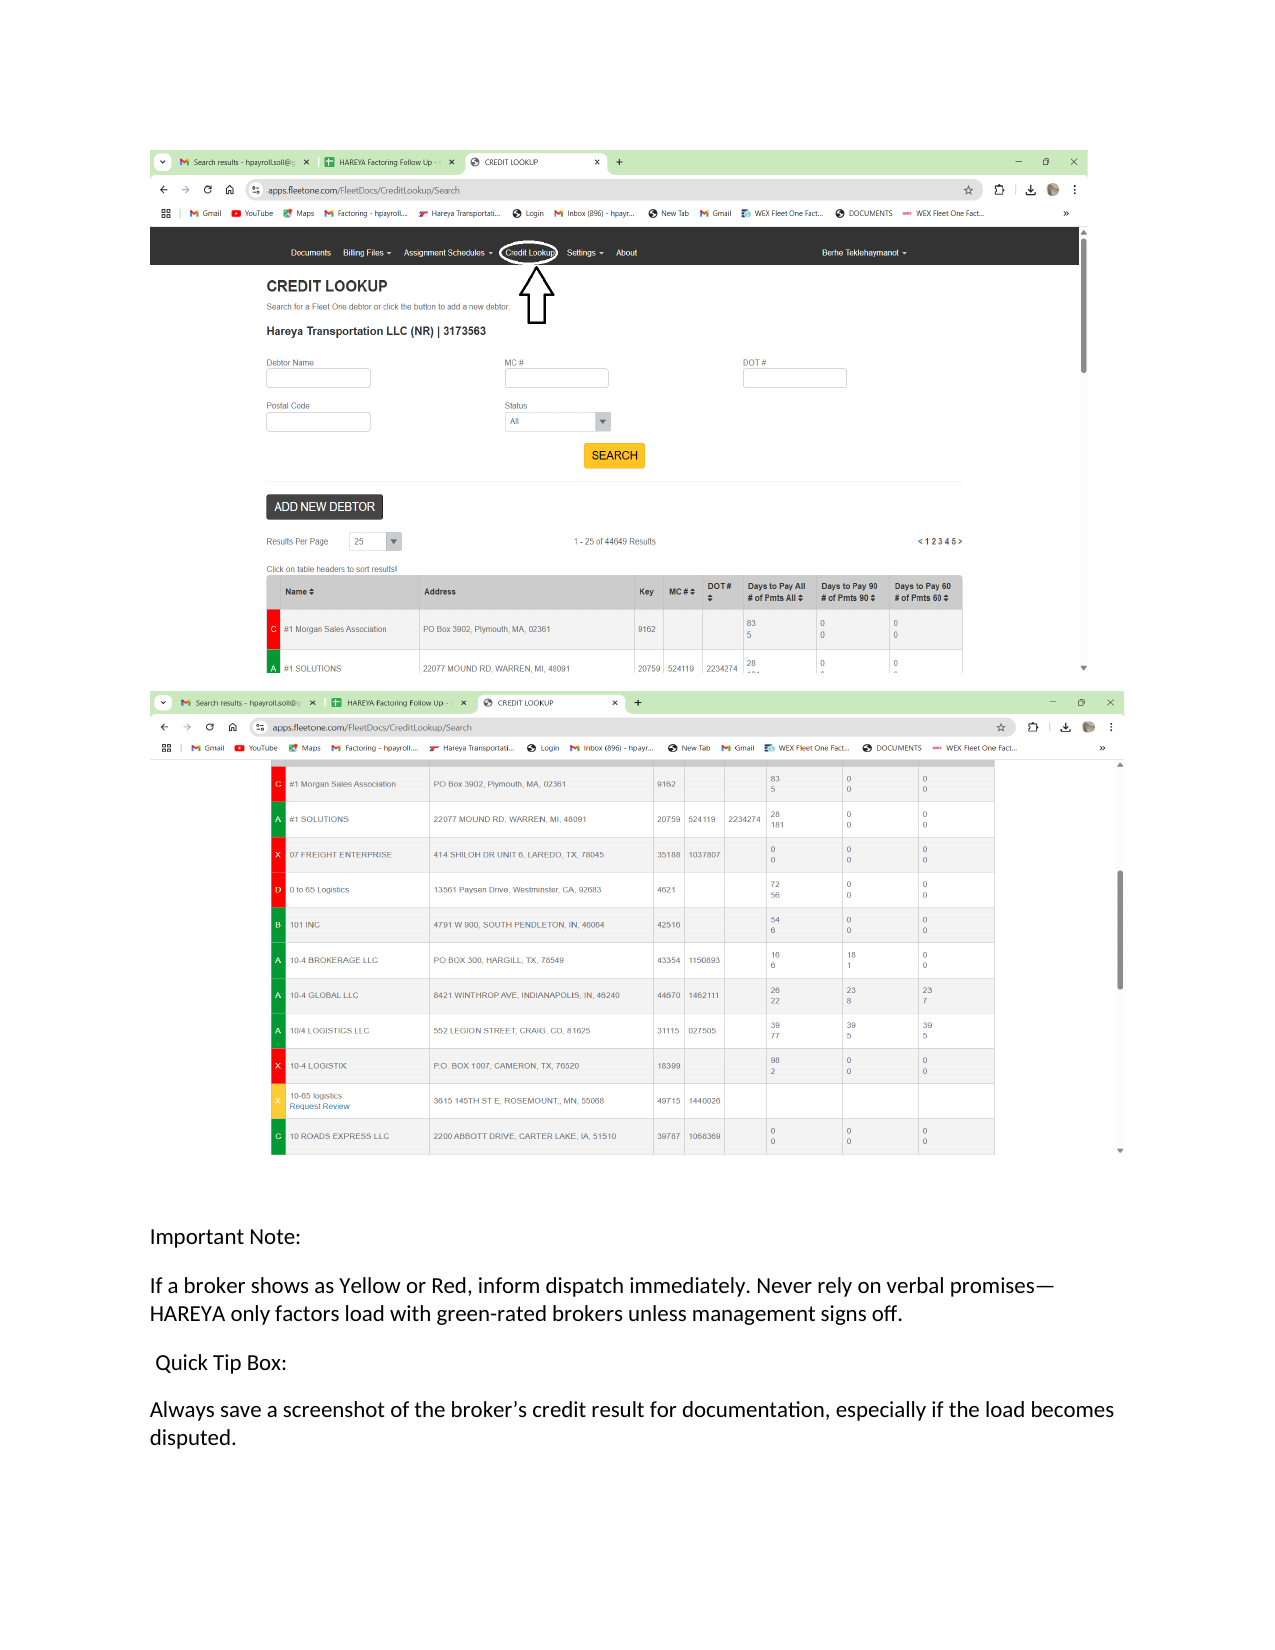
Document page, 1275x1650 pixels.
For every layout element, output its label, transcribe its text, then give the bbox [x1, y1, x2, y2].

text If a broker shows as Yellow or Red, inform dispatch immediately. Never rely on verbal promises—HAREYA only factors load with green-rated brokers unless management signs off. [149, 1271, 1125, 1327]
picture [150, 150, 1088, 673]
text Quick Tip Box: [150, 1348, 1125, 1376]
text Important Note: [149, 1222, 1125, 1250]
picture [150, 691, 1125, 1155]
text Always save a screenshot of the broker’s credit result for documentation, especially if the load becomes disputed. [149, 1395, 1125, 1451]
